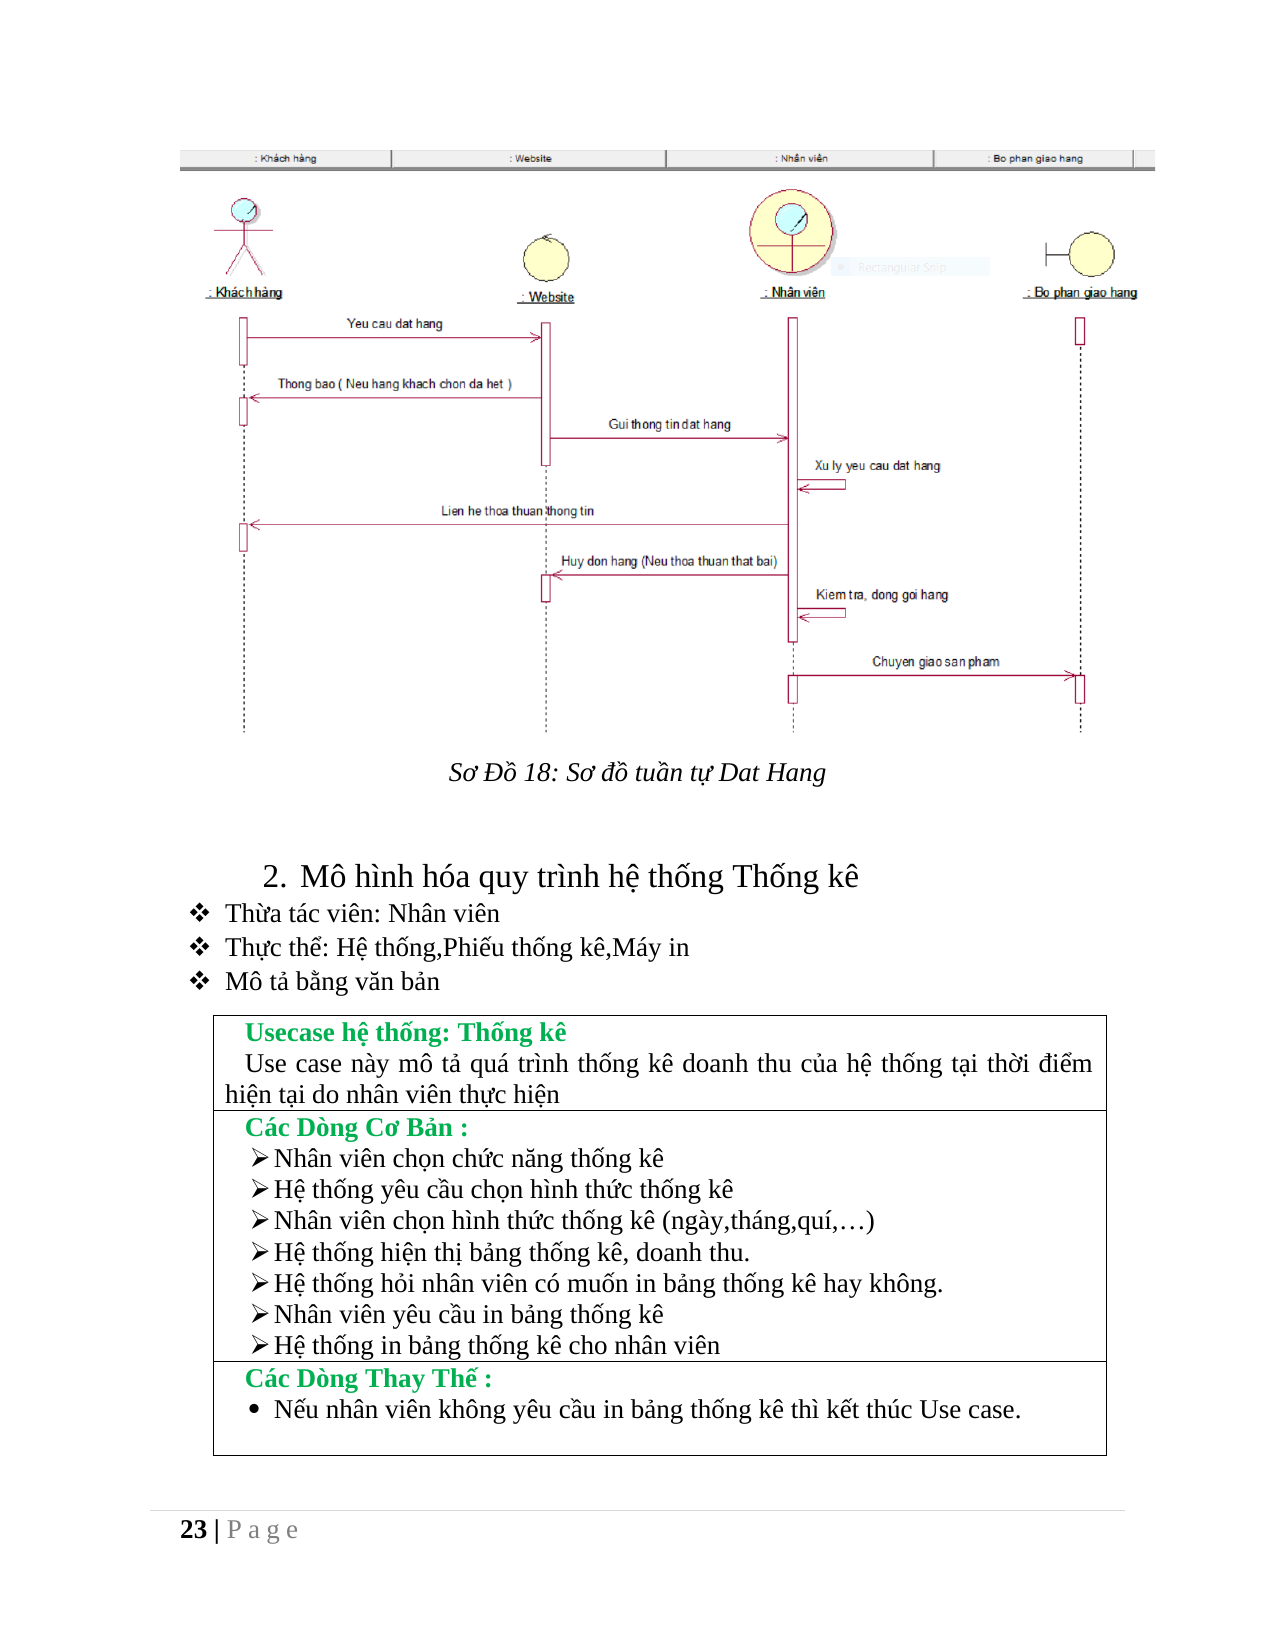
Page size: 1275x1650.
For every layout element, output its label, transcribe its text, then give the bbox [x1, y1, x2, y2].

subtitle Mô hình hóa quy trình hệ thống Thống kê [262, 856, 1125, 894]
picture [180, 150, 1155, 737]
list Thừa tác viên: Nhân viên [187, 897, 1125, 929]
table_cell Các Dòng Thay Thế : Nếu nhân viên không yêu cầu in bảng thống kê thì kết thúc Use case. [214, 1362, 1106, 1455]
list Thực thể: Hệ thống,Phiếu thống kê,Máy in [187, 931, 1125, 962]
table_header Usecase hệ thống: Thống kê Use case này mô tả quá trình thống kê doanh thu của hệ thống tại thời điểm hiện tại do nhân viên thực hiện [214, 1016, 1106, 1110]
list Mô tả bằng văn bản [187, 965, 1125, 996]
table_cell Các Dòng Cơ Bản : Nhân viên chọn chức năng thống kê Hệ thống yêu cầu chọn hình thức thống kê Nhân viên chọn hình thức thống kê (ngày,tháng,quí,…) Hệ thống hiện thị bảng thống kê, doanh thu. Hệ thống hỏi nhân viên có muốn in bảng thống kê hay không. Nhân viên yêu cầu in bảng thống kê Hệ thống in bảng thống kê cho nhân viên [214, 1111, 1106, 1361]
